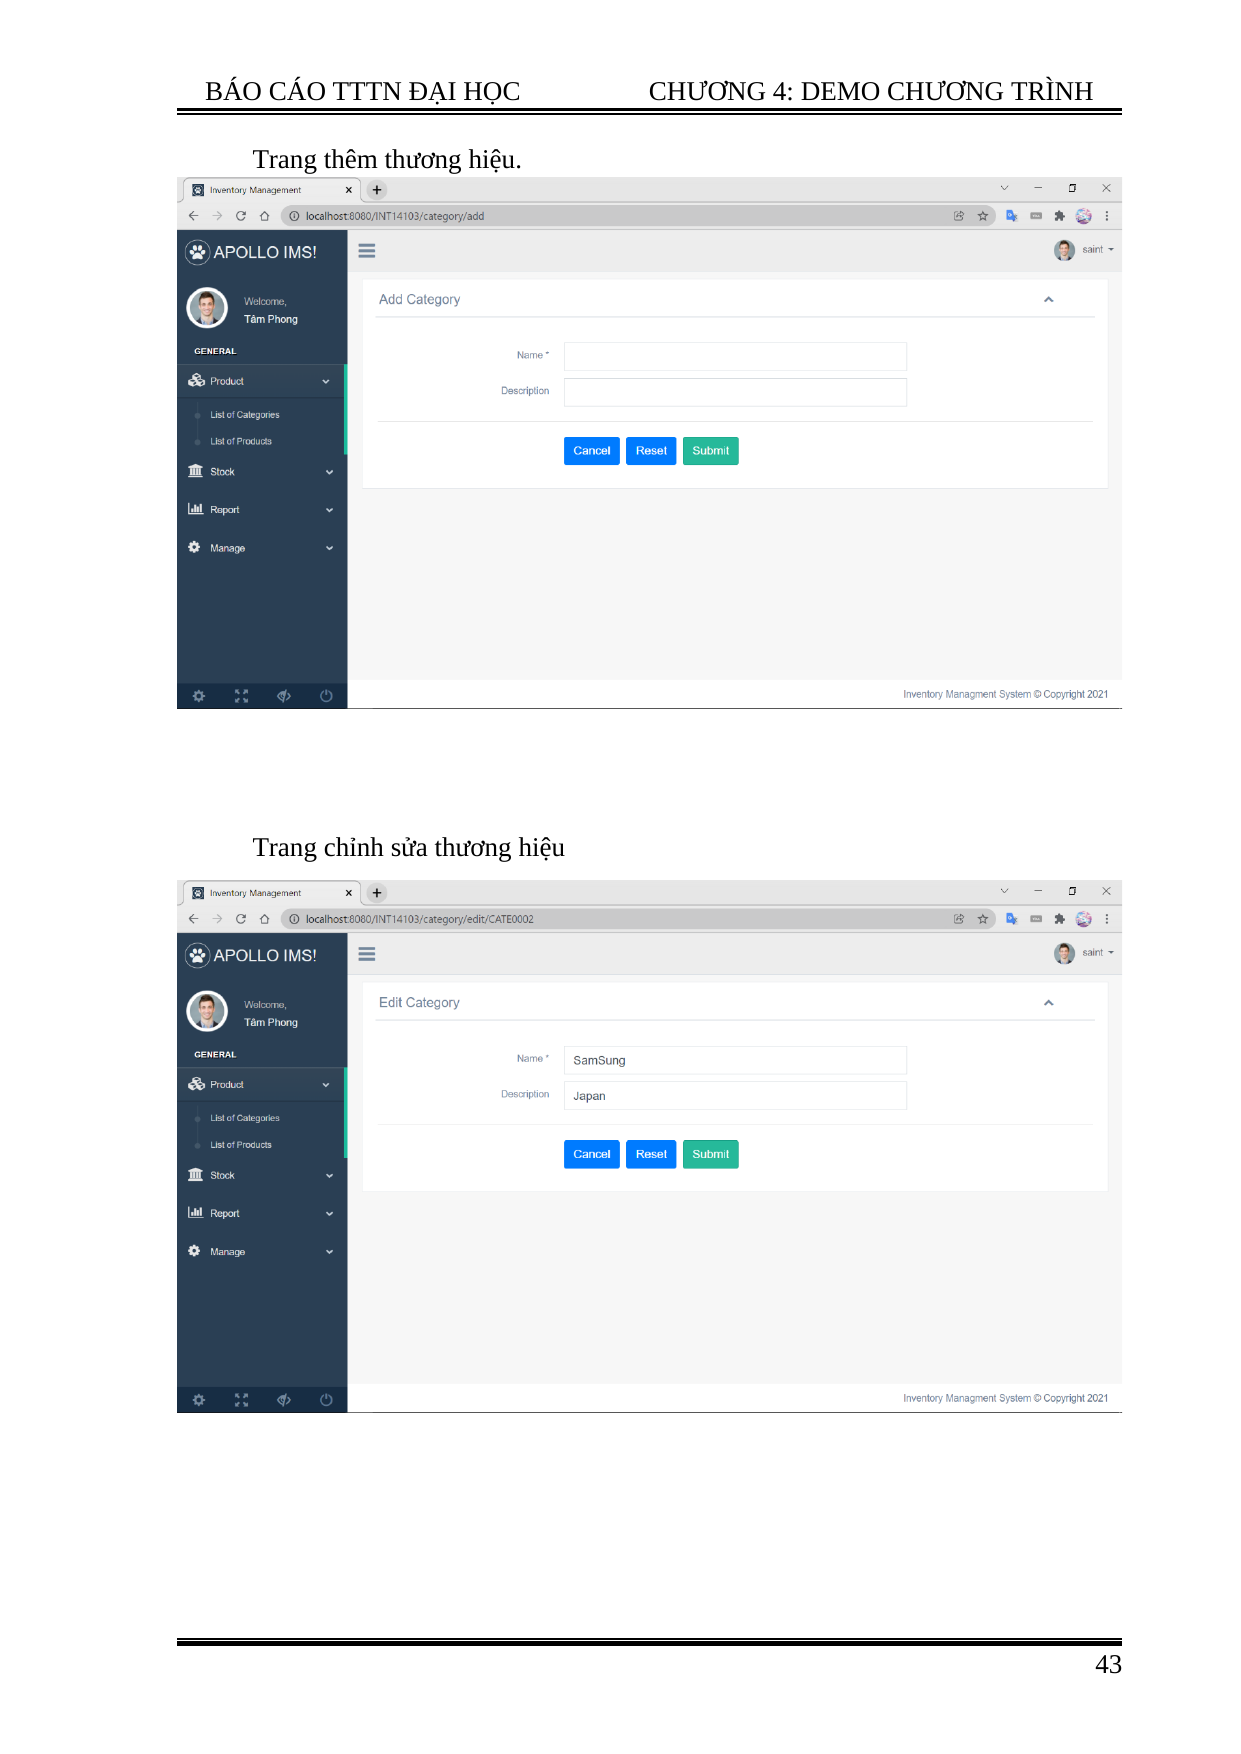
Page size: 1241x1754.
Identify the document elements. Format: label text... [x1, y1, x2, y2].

text Trang chỉnh sửa thương hiệu [177, 831, 1122, 862]
picture [177, 177, 1123, 709]
text Trang thêm thương hiệu. [177, 143, 1122, 174]
picture [177, 880, 1123, 1413]
